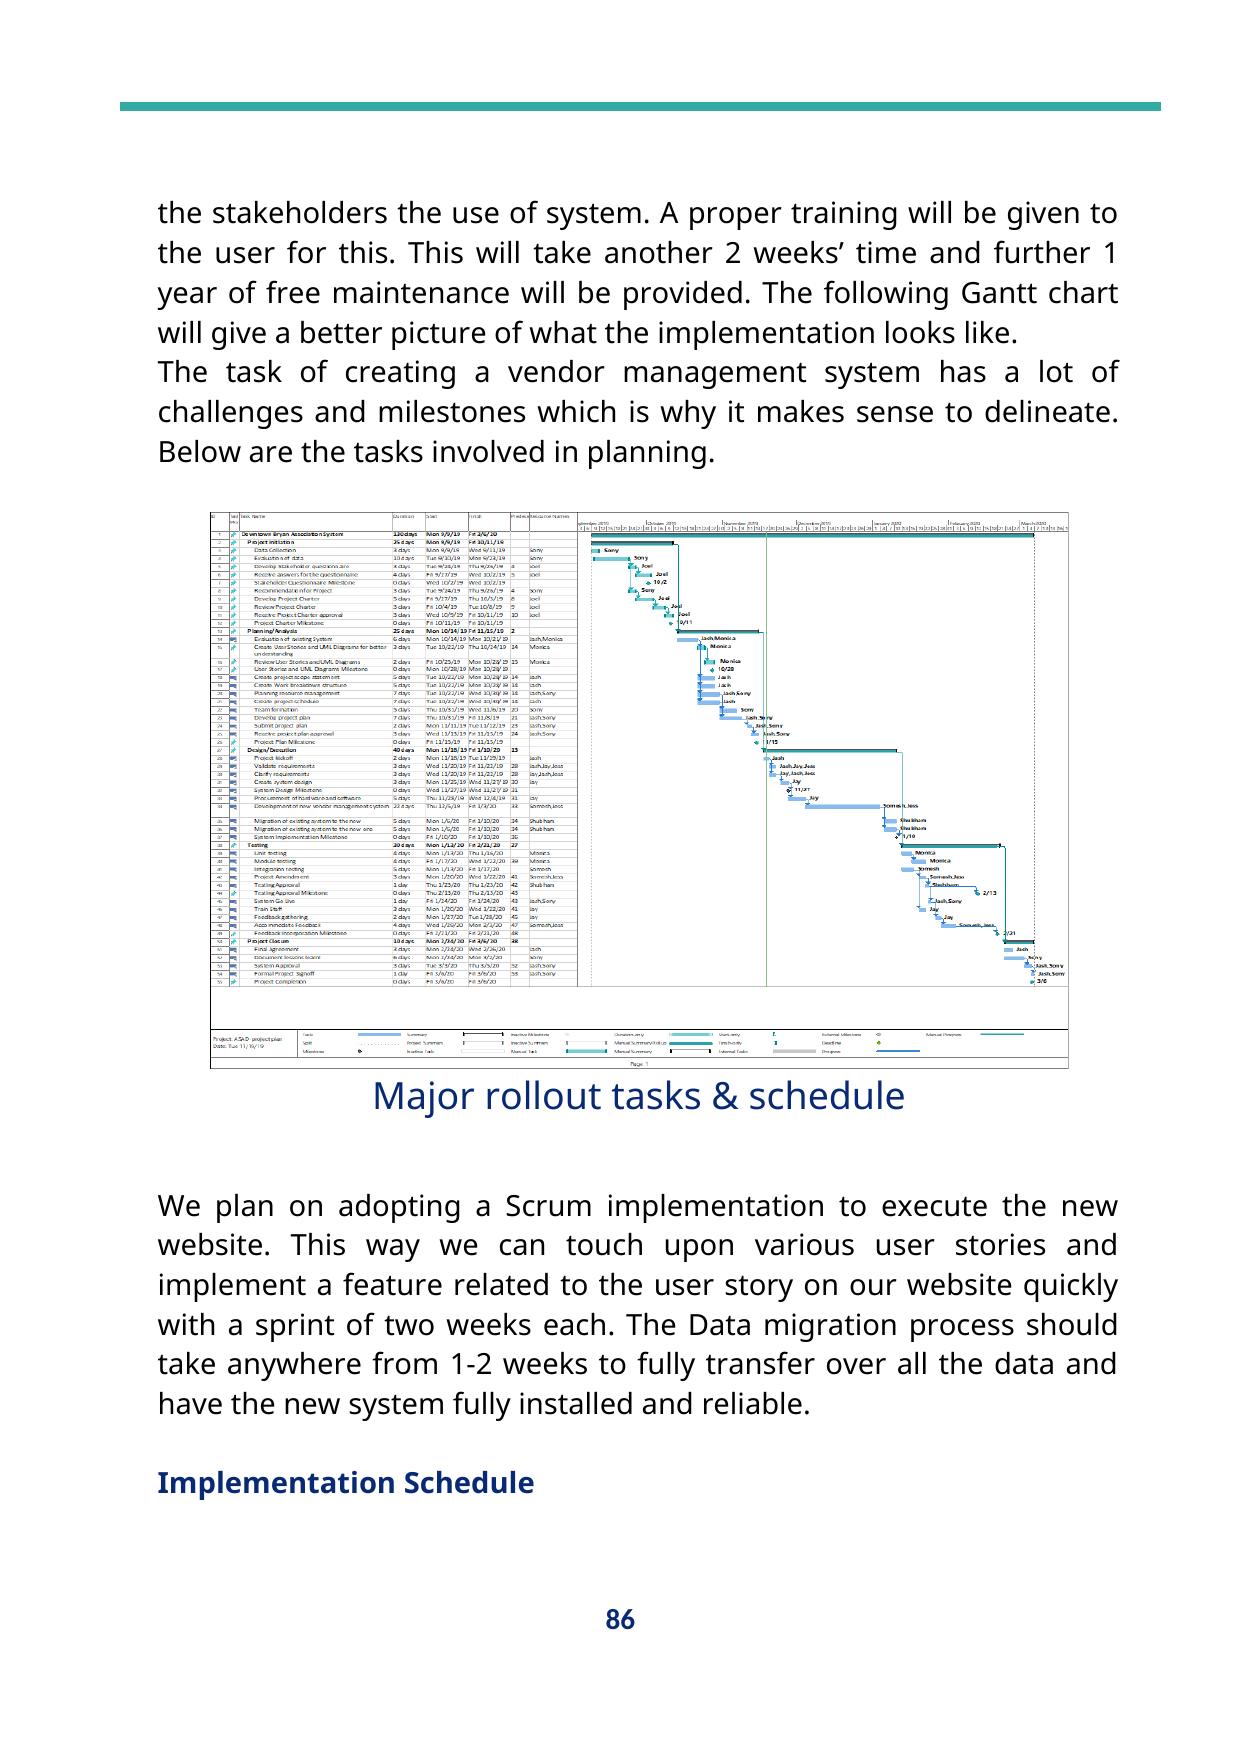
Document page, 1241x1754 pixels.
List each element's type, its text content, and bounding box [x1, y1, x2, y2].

picture [209, 510, 1069, 1069]
text The task of creating a vendor management system has a lot of challenges and milestones which is why it makes sense to delineate. Below are the tasks involved in planning. [157, 352, 1120, 471]
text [157, 193, 1120, 352]
text We plan on adopting a Scrum implementation to execute the new website. This way we can touch upon various user stories and implement a feature related to the user story on our website quickly with a sprint of two weeks each. The Data migration process should take anywhere from 1-2 weeks to fully transfer over all the data and have the new system fully installed and reliable. [157, 1185, 1120, 1423]
text Implementation Schedule [157, 1463, 1120, 1502]
subtitle Major rollout tasks & schedule [157, 1069, 1120, 1120]
